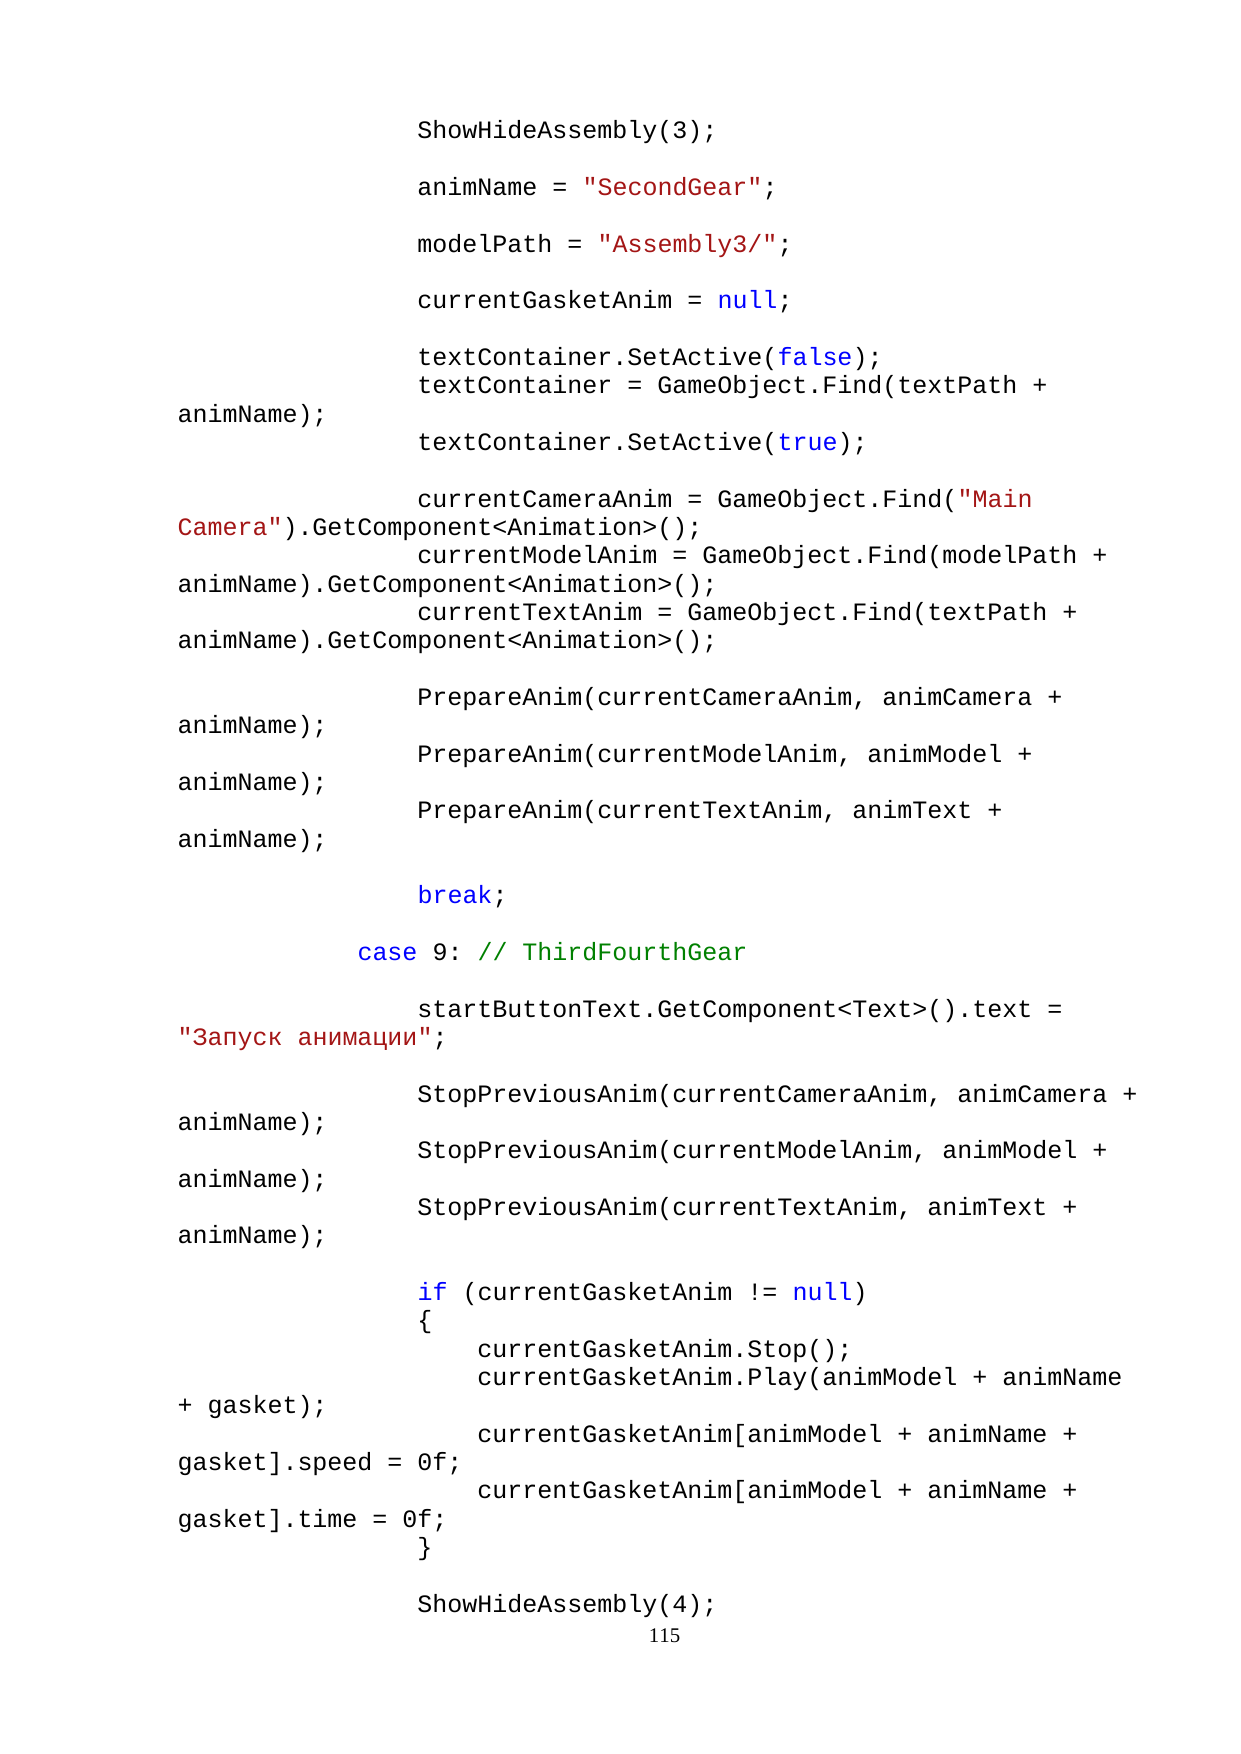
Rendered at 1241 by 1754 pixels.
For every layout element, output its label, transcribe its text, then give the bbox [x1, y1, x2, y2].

text PrepareAnim(currentModelAnim, animModel + animName); [177, 741, 1152, 798]
text { [177, 1308, 1152, 1336]
text textContainer.SetActive(false); [177, 345, 1152, 373]
text PrepareAnim(currentTextAnim, animText + animName); [177, 798, 1152, 855]
text modelPath = "Assembly3/"; [177, 231, 1152, 260]
text currentModelAnim = GameObject.Find(modelPath + animName).GetComponent<Animation>(); [177, 543, 1152, 600]
text currentGasketAnim = null; [177, 288, 1152, 316]
text textContainer = GameObject.Find(textPath + animName); [177, 373, 1152, 430]
text currentGasketAnim.Stop(); [177, 1336, 1152, 1365]
text StopPreviousAnim(currentCameraAnim, animCamera + animName); [177, 1081, 1152, 1138]
text PrepareAnim(currentCameraAnim, animCamera + animName); [177, 685, 1152, 741]
text currentGasketAnim[animModel + animName + gasket].speed = 0f; [177, 1421, 1152, 1478]
text } [177, 1535, 1152, 1563]
text ShowHideAssembly(3); [177, 118, 1152, 146]
text if (currentGasketAnim != null) [177, 1280, 1152, 1308]
text break; [177, 883, 1152, 911]
text currentGasketAnim.Play(animModel + animName + gasket); [177, 1365, 1152, 1421]
text currentGasketAnim[animModel + animName + gasket].time = 0f; [177, 1478, 1152, 1535]
text animName = "SecondGear"; [177, 175, 1152, 203]
text case 9: // ThirdFourthGear [177, 940, 1152, 968]
text currentTextAnim = GameObject.Find(textPath + animName).GetComponent<Animation>(); [177, 600, 1152, 656]
text StopPreviousAnim(currentModelAnim, animModel + animName); [177, 1138, 1152, 1195]
text textContainer.SetActive(true); [177, 430, 1152, 458]
text ShowHideAssembly(4); [177, 1591, 1152, 1620]
text startButtonText.GetComponent<Text>().text = "Запуск анимации"; [177, 996, 1152, 1053]
text currentCameraAnim = GameObject.Find("Main Camera").GetComponent<Animation>(); [177, 486, 1152, 543]
text StopPreviousAnim(currentTextAnim, animText + animName); [177, 1195, 1152, 1251]
